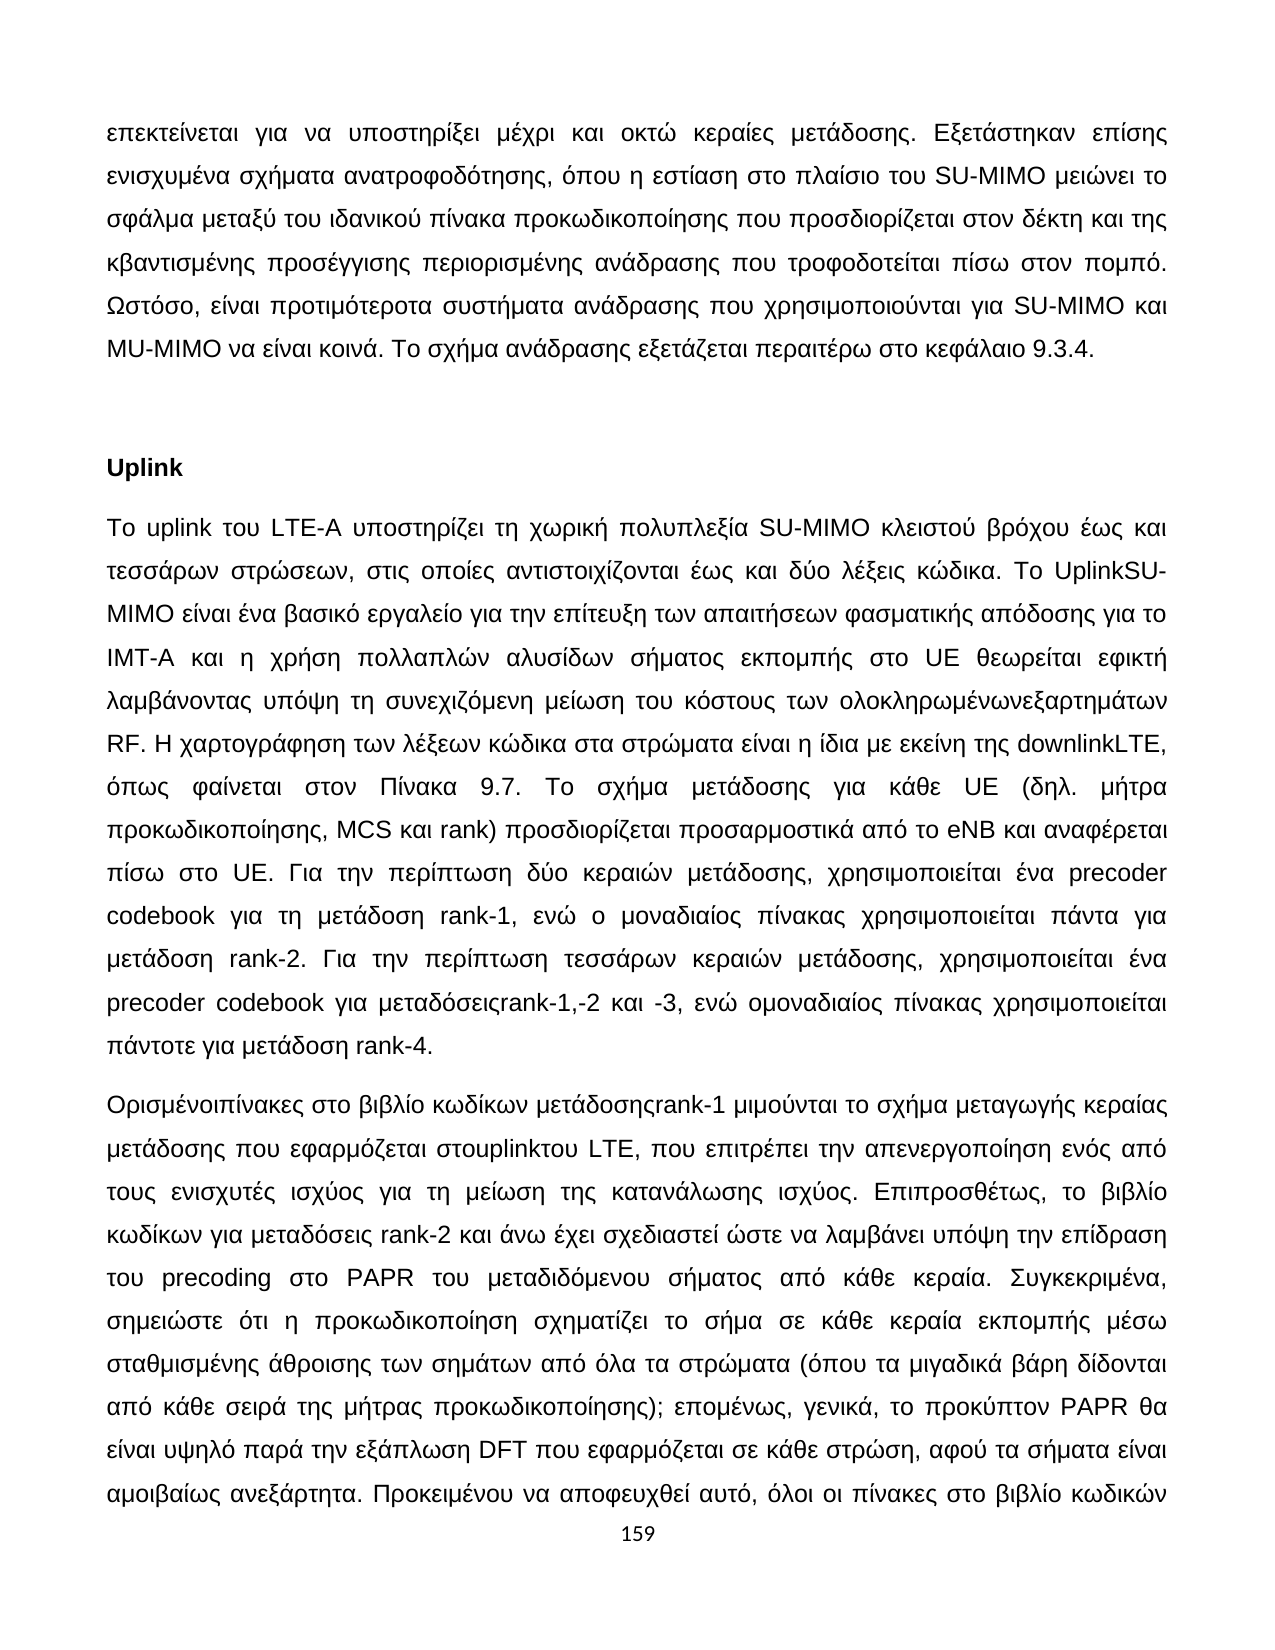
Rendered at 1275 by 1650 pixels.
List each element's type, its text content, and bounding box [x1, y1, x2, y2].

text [106, 118, 1169, 362]
text Το uplink του LTE-A υποστηρίζει τη χωρική πολυπλεξία SU-MIMO κλειστού βρόχου έως και τεσσάρων στρώσεων, στις οποίες αντιστοιχίζονται έως και δύο λέξεις κώδικα. Το UplinkSU-MIMO είναι ένα βασικό εργαλείο για την επίτευξη των απαιτήσεων φασματικής απόδοσης για το IMT-A και η χρήση πολλαπλών αλυσίδων σήματος εκπομπής στο UE θεωρείται εφικτή λαμβάνοντας υπόψη τη συνεχιζόμενη μείωση του κόστους των ολοκληρωμένωνεξαρτημάτων RF. Η χαρτογράφηση των λέξεων κώδικα στα στρώματα είναι η ίδια με εκείνη της downlinkLTE, όπως φαίνεται στον Πίνακα 9.7. Το σχήμα μετάδοσης για κάθε UE (δηλ. μήτρα προκωδικοποίησης, MCS και rank) προσδιορίζεται προσαρμοστικά από το eNB και αναφέρεται πίσω στο UE. Για την περίπτωση δύο κεραιών μετάδοσης, χρησιμοποιείται ένα precoder codebook για τη μετάδοση rank-1, ενώ ο μοναδιαίος πίνακας χρησιμοποιείται πάντα για μετάδοση rank-2. Για την περίπτωση τεσσάρων κεραιών μετάδοσης, χρησιμοποιείται ένα precoder codebook για μεταδόσειςrank-1,-2 και -3, ενώ ομοναδιαίος πίνακας χρησιμοποιείται πάντοτε για μετάδοση rank-4. [106, 513, 1169, 1059]
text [106, 1090, 1169, 1507]
text Uplink [106, 453, 1169, 482]
